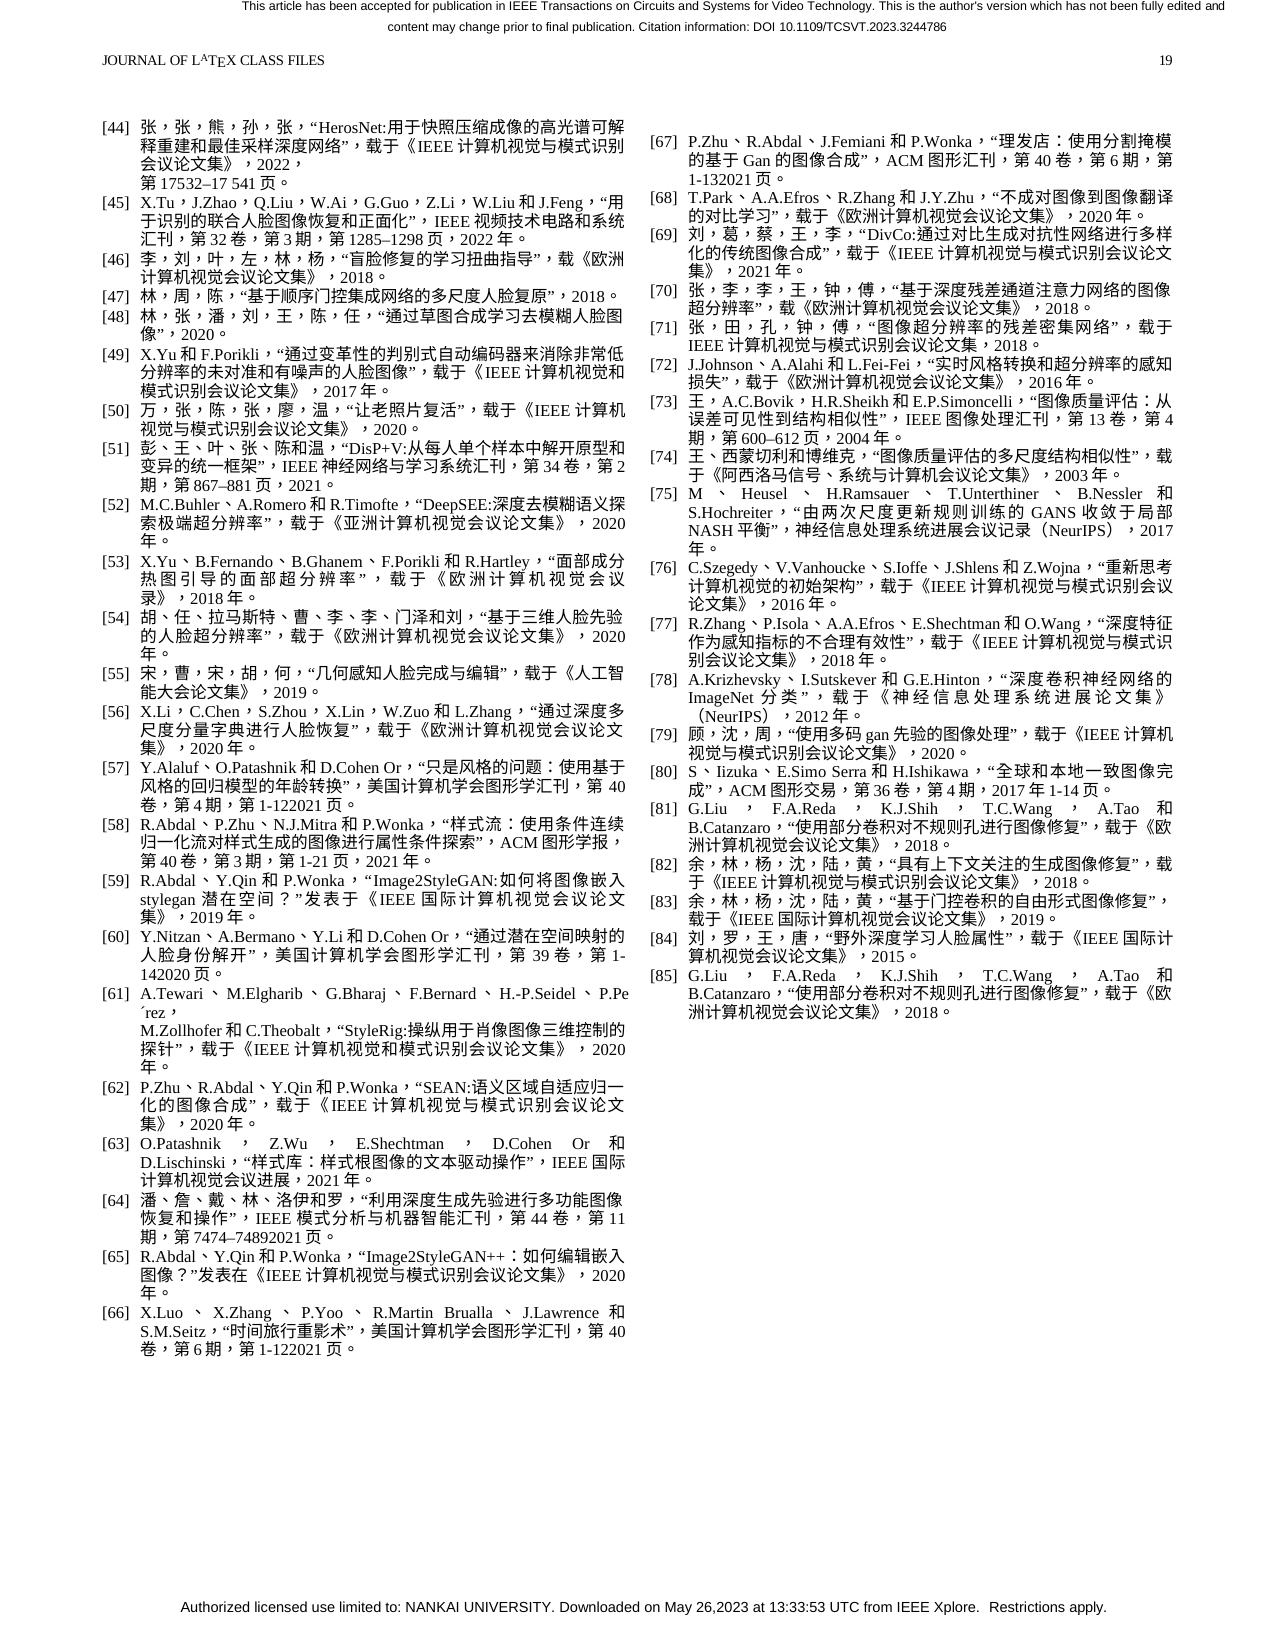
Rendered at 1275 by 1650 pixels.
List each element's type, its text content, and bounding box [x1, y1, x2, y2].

list A.Tewari、M.Elgharib、G.Bharaj、F.Bernard、H.-P.Seidel、P.Pe´rez， [102, 984, 629, 1022]
list 张，田，孔，钟，傅，“图像超分辨率的残差密集网络”，载于IEEE计算机视觉与模式识别会议论文集，2018。 [650, 318, 1173, 355]
list 林，周，陈，“基于顺序门控集成网络的多尺度人脸复原”，2018。 [102, 288, 625, 307]
list X.Luo、X.Zhang、P.Yoo、R.Martin Brualla、J.Lawrence和S.M.Seitz，“时间旅行重影术”，美国计算机学会图形学汇刊，第40卷，第6期，第1-122021页。 [102, 1304, 625, 1359]
list G.Liu，F.A.Reda，K.J.Shih，T.C.Wang，A.Tao和B.Catanzaro，“使用部分卷积对不规则孔进行图像修复”，载于《欧洲计算机视觉会议论文集》，2018。 [650, 800, 1173, 855]
list 刘，罗，王，唐，“野外深度学习人脸属性”，载于《IEEE国际计算机视觉会议论文集》，2015。 [650, 929, 1173, 966]
list O.Patashnik，Z.Wu，E.Shechtman，D.Cohen Or和D.Lischinski，“样式库：样式根图像的文本驱动操作”，IEEE国际计算机视觉会议进展，2021年。 [102, 1135, 625, 1190]
list 张，李，李，王，钟，傅，“基于深度残差通道注意力网络的图像超分辨率”，载《欧洲计算机视觉会议论文集》，2018。 [650, 281, 1173, 318]
list M.C.Buhler、A.Romero和R.Timofte，“DeepSEE:深度去模糊语义探索极端超分辨率”，载于《亚洲计算机视觉会议论文集》，2020年。 [102, 496, 625, 551]
list P.Zhu、R.Abdal、Y.Qin和P.Wonka，“SEAN:语义区域自适应归一化的图像合成”，载于《IEEE计算机视觉与模式识别会议论文集》，2020年。 [102, 1079, 625, 1134]
list Y.Alaluf、O.Patashnik和D.Cohen Or，“只是风格的问题：使用基于风格的回归模型的年龄转换”，美国计算机学会图形学汇刊，第40卷，第4期，第1-122021页。 [102, 759, 625, 814]
list G.Liu，F.A.Reda，K.J.Shih，T.C.Wang，A.Tao和B.Catanzaro，“使用部分卷积对不规则孔进行图像修复”，载于《欧洲计算机视觉会议论文集》，2018。 [650, 967, 1173, 1022]
list 李，刘，叶，左，林，杨，“盲脸修复的学习扭曲指导”，载《欧洲计算机视觉会议论文集》，2018。 [102, 250, 625, 287]
list R.Abdal、Y.Qin和P.Wonka，“Image2StyleGAN++：如何编辑嵌入图像？”发表在《IEEE计算机视觉与模式识别会议论文集》，2020年。 [102, 1248, 625, 1303]
list 彭、王、叶、张、陈和温，“DisP+V:从每人单个样本中解开原型和变异的统一框架”，IEEE神经网络与学习系统汇刊，第34卷，第2期，第867–881页，2021。 [102, 440, 625, 495]
list 潘、詹、戴、林、洛伊和罗，“利用深度生成先验进行多功能图像恢复和操作”，IEEE模式分析与机器智能汇刊，第44卷，第11期，第7474–74892021页。 [102, 1191, 625, 1247]
list A.Krizhevsky、I.Sutskever和G.E.Hinton，“深度卷积神经网络的ImageNet分类”，载于《神经信息处理系统进展论文集》（NeurIPS），2012年。 [650, 670, 1173, 726]
list 余，林，杨，沈，陆，黄，“基于门控卷积的自由形式图像修复”，载于《IEEE国际计算机视觉会议论文集》，2019。 [650, 892, 1173, 929]
list 万，张，陈，张，廖，温，“让老照片复活”，载于《IEEE计算机视觉与模式识别会议论文集》，2020。 [102, 402, 625, 438]
list 顾，沈，周，“使用多码gan先验的图像处理”，载于《IEEE计算机视觉与模式识别会议论文集》，2020。 [650, 726, 1173, 763]
list M、Heusel、H.Ramsauer、T.Unterthiner、B.Nessler和S.Hochreiter，“由两次尺度更新规则训练的GANS收敛于局部NASH平衡”，神经信息处理系统进展会议记录（NeurIPS），2017年。 [650, 485, 1173, 559]
list 王、西蒙切利和博维克，“图像质量评估的多尺度结构相似性”，载于《阿西洛马信号、系统与计算机会议论文集》，2003年。 [650, 448, 1173, 485]
list R.Abdal、P.Zhu、N.J.Mitra和P.Wonka，“样式流：使用条件连续归一化流对样式生成的图像进行属性条件探索”，ACM图形学报，第40卷，第3期，第1-21页，2021年。 [102, 816, 625, 871]
list 刘，葛，蔡，王，李，“DivCo:通过对比生成对抗性网络进行多样化的传统图像合成”，载于《IEEE计算机视觉与模式识别会议论文集》，2021年。 [650, 226, 1173, 281]
list X.Yu、B.Fernando、B.Ghanem、F.Porikli和R.Hartley，“面部成分热图引导的面部超分辨率”，载于《欧洲计算机视觉会议录》，2018年。 [102, 552, 625, 608]
list R.Abdal、Y.Qin和P.Wonka，“Image2StyleGAN:如何将图像嵌入stylegan潜在空间？”发表于《IEEE国际计算机视觉会议论文集》，2019年。 [102, 872, 625, 927]
list 林，张，潘，刘，王，陈，任，“通过草图合成学习去模糊人脸图像”，2020。 [102, 307, 625, 344]
list C.Szegedy、V.Vanhoucke、S.Ioffe、J.Shlens和Z.Wojna，“重新思考计算机视觉的初始架构”，载于《IEEE计算机视觉与模式识别会议论文集》，2016年。 [650, 559, 1173, 614]
list X.Yu和F.Porikli，“通过变革性的判别式自动编码器来消除非常低分辨率的未对准和有噪声的人脸图像”，载于《IEEE计算机视觉和模式识别会议论文集》，2017年。 [102, 345, 625, 401]
list R.Zhang、P.Isola、A.A.Efros、E.Shechtman和O.Wang，“深度特征作为感知指标的不合理有效性”，载于《IEEE计算机视觉与模式识别会议论文集》，2018年。 [650, 615, 1173, 670]
list X.Li，C.Chen，S.Zhou，X.Lin，W.Zuo和L.Zhang，“通过深度多尺度分量字典进行人脸恢复”，载于《欧洲计算机视觉会议论文集》，2020年。 [102, 703, 625, 758]
list S、Iizuka、E.Simo Serra和H.Ishikawa，“全球和本地一致图像完成”，ACM图形交易，第36卷，第4期，2017年1-14页。 [650, 763, 1173, 799]
list X.Tu，J.Zhao，Q.Liu，W.Ai，G.Guo，Z.Li，W.Liu和J.Feng，“用于识别的联合人脸图像恢复和正面化”，IEEE视频技术电路和系统汇刊，第32卷，第3期，第1285–1298页，2022年。 [102, 194, 625, 249]
list 宋，曹，宋，胡，何，“几何感知人脸完成与编辑”，载于《人工智能大会论文集》，2019。 [102, 665, 625, 702]
list 王，A.C.Bovik，H.R.Sheikh和E.P.Simoncelli，“图像质量评估：从误差可见性到结构相似性”，IEEE图像处理汇刊，第13卷，第4期，第600–612页，2004年。 [650, 393, 1173, 448]
text 第17 532–17 541页。 [140, 174, 629, 193]
list Y.Nitzan、A.Bermano、Y.Li和D.Cohen Or，“通过潜在空间映射的人脸身份解开”，美国计算机学会图形学汇刊，第39卷，第1-142020页。 [102, 928, 625, 983]
list T.Park、A.A.Efros、R.Zhang和J.Y.Zhu，“不成对图像到图像翻译的对比学习”，载于《欧洲计算机视觉会议论文集》，2020年。 [650, 189, 1173, 226]
list J.Johnson、A.Alahi和L.Fei-Fei，“实时风格转换和超分辨率的感知损失”，载于《欧洲计算机视觉会议论文集》，2016年。 [650, 356, 1173, 392]
list 余，林，杨，沈，陆，黄，“具有上下文关注的生成图像修复”，载于《IEEE计算机视觉与模式识别会议论文集》，2018。 [650, 855, 1173, 892]
text M.Zollhofer和C.Theobalt，“StyleRig:操纵用于肖像图像三维控制的探针”，载于《IEEE计算机视觉和模式识别会议论文集》，2020年。 [140, 1022, 625, 1077]
list 张，张，熊，孙，张，“HerosNet:用于快照压缩成像的高光谱可解释重建和最佳采样深度网络”，载于《IEEE计算机视觉与模式识别会议论文集》，2022， [102, 119, 625, 174]
list 胡、任、拉马斯特、曹、李、李、门泽和刘，“基于三维人脸先验的人脸超分辨率”，载于《欧洲计算机视觉会议论文集》，2020年。 [102, 609, 625, 664]
list P.Zhu、R.Abdal、J.Femiani和P.Wonka，“理发店：使用分割掩模的基于Gan的图像合成”，ACM图形汇刊，第40卷，第6期，第1-132021页。 [650, 133, 1173, 188]
